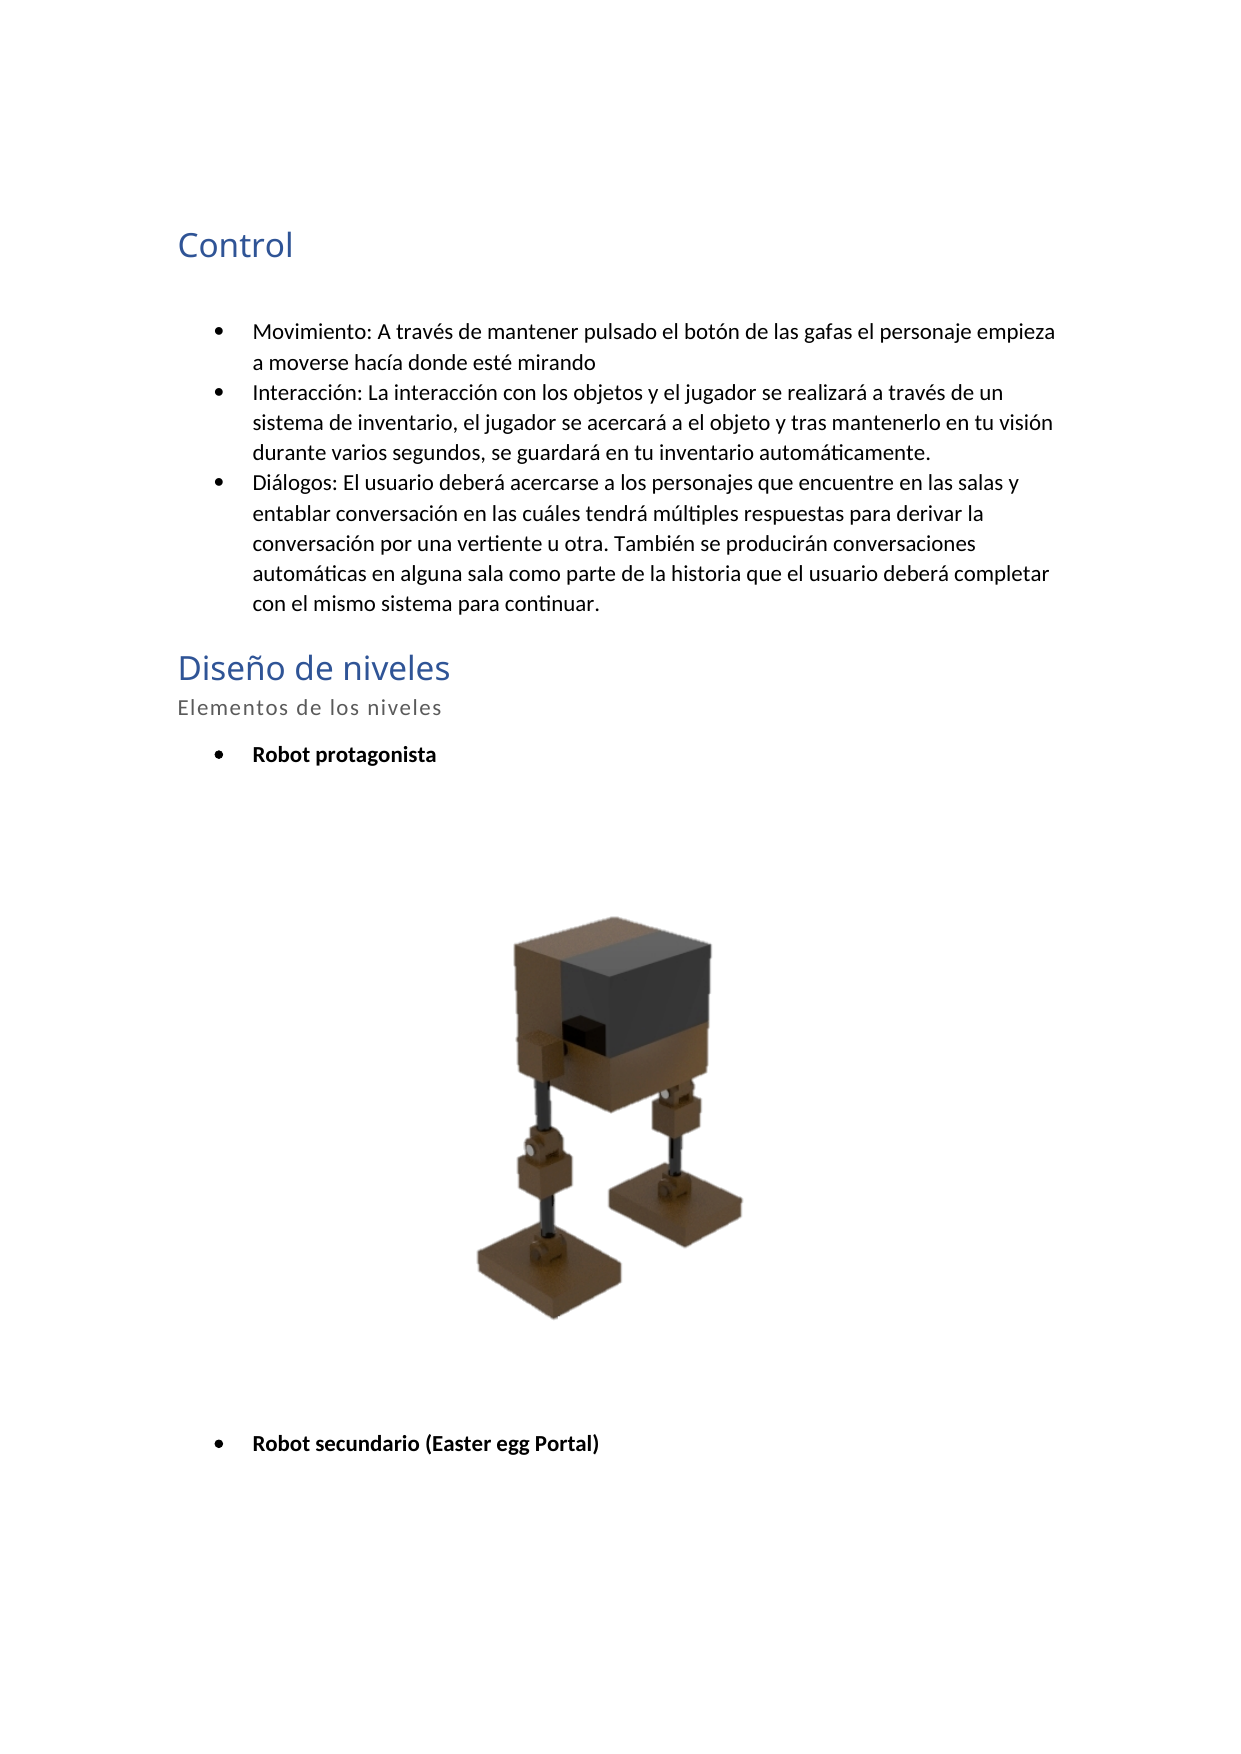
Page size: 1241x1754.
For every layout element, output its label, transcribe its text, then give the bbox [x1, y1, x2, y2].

list Movimiento: A través de mantener pulsado el botón de las gafas el personaje empieza a moverse hacía donde esté mirando [215, 317, 1063, 376]
list Robot protagonista [215, 740, 1063, 768]
subtitle Control [177, 222, 1063, 267]
subtitle Elementos de los niveles [177, 693, 1063, 721]
list Robot secundario (Easter egg Portal) [215, 1429, 1063, 1457]
list Diálogos: El usuario deberá acercarse a los personajes que encuentre en las salas y entablar conversación en las cuáles tendrá múltiples respuestas para derivar la conversación por una vertiente u otra. También se producirán conversaciones automáticas en alguna sala como parte de la historia que el usuario deberá completar con el mismo sistema para continuar. [215, 468, 1063, 617]
list Interacción: La interacción con los objetos y el jugador se realizará a través de un sistema de inventario, el jugador se acercará a el objeto y tras mantenerlo en tu visión durante varios segundos, se guardará en tu inventario automáticamente. [215, 378, 1063, 466]
subtitle Diseño de niveles [177, 644, 1063, 690]
